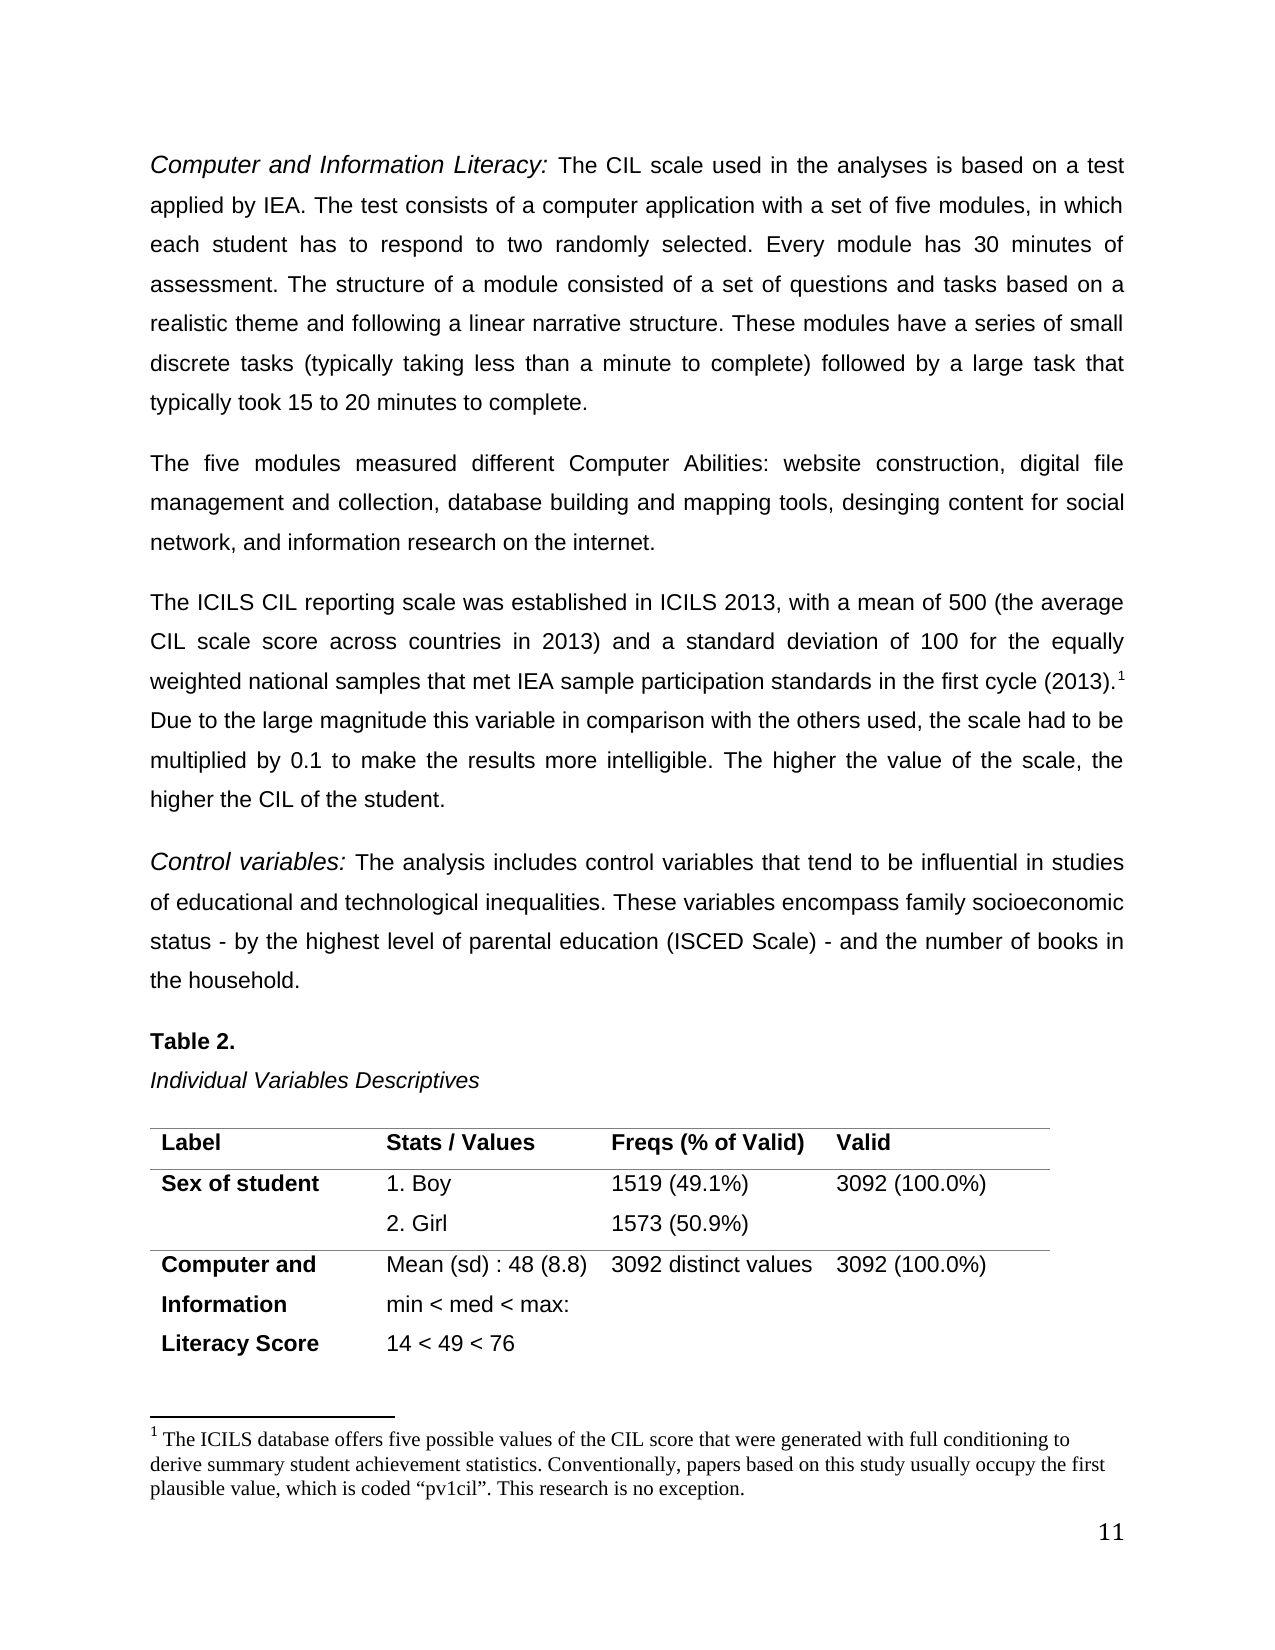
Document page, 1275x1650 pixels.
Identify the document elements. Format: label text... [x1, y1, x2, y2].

table_cell 1. Boy 2. Girl [375, 1170, 600, 1250]
table_cell 3092 (100.0%) [825, 1251, 1050, 1371]
text The ICILS CIL reporting scale was established in ICILS 2013, with a mean of 500 (the average CIL scale score across countries in 2013) and a standard deviation of 100 for the equally weighted national samples that met IEA sample participation standards in the first cycle (2013). Due to the large magnitude this variable in comparison with the others used, the scale had to be multiplied by 0.1 to make the results more intelligible. The higher the value of the scale, the higher the CIL of the student. [150, 589, 1125, 813]
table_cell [375, 1251, 600, 1371]
text The five modules measured different Computer Abilities: website construction, digital file management and collection, database building and mapping tools, desinging content for social network, and information research on the internet. [150, 449, 1125, 555]
table_cell Sex of student [150, 1170, 375, 1250]
table_header Stats / Values [375, 1129, 600, 1169]
text Control variables: The analysis includes control variables that tend to be influential in studies of educational and technological inequalities. These variables encompass family socioeconomic status - by the highest level of parental education (ISCED Scale) - and the number of books in the household. [150, 847, 1125, 994]
text Computer and Information Literacy: The CIL scale used in the analyses is based on a test applied by IEA. The test consists of a computer application with a set of five modules, in which each student has to respond to two randomly selected. Every module has 30 minutes of assessment. The structure of a module consisted of a set of questions and tasks based on a realistic theme and following a linear narrative structure. These modules have a series of small discrete tasks (typically taking less than a minute to complete) followed by a large task that typically took 15 to 20 minutes to complete. [150, 150, 1125, 416]
table_cell 1519 (49.1%) 1573 (50.9%) [600, 1170, 825, 1250]
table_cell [600, 1251, 825, 1371]
table_header Valid [825, 1129, 1050, 1169]
table_cell 3092 (100.0%) [825, 1170, 1050, 1250]
table_header Label [150, 1129, 375, 1169]
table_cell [150, 1251, 375, 1371]
table_header Freqs (% of Valid) [600, 1129, 825, 1169]
text Table 2. Individual Variables Descriptives [150, 1028, 1125, 1093]
